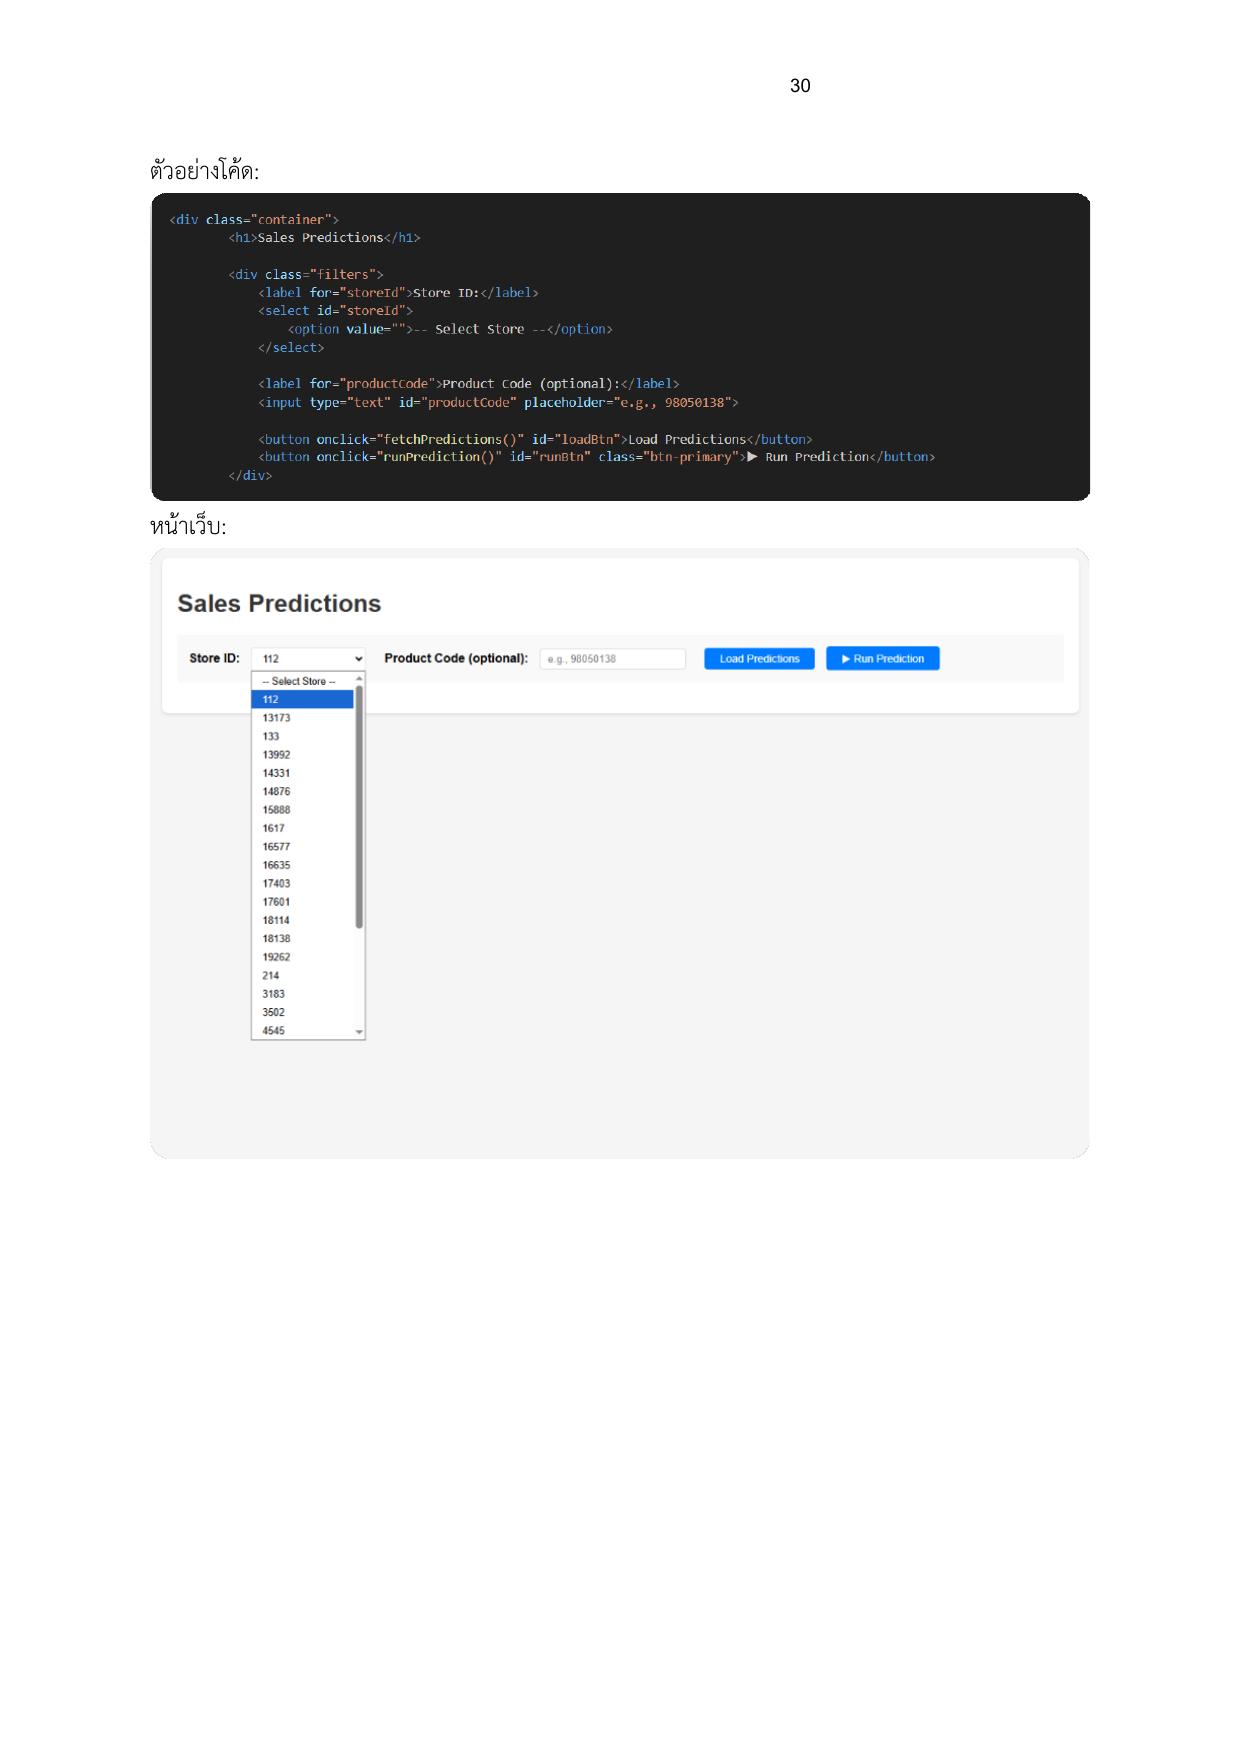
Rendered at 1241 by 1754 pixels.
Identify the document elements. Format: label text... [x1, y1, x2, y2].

list ตัวอย่างโค้ด: [150, 150, 1090, 188]
picture [150, 548, 1090, 1159]
picture [150, 193, 1091, 501]
list หน้าเว็บ: [150, 505, 1090, 542]
